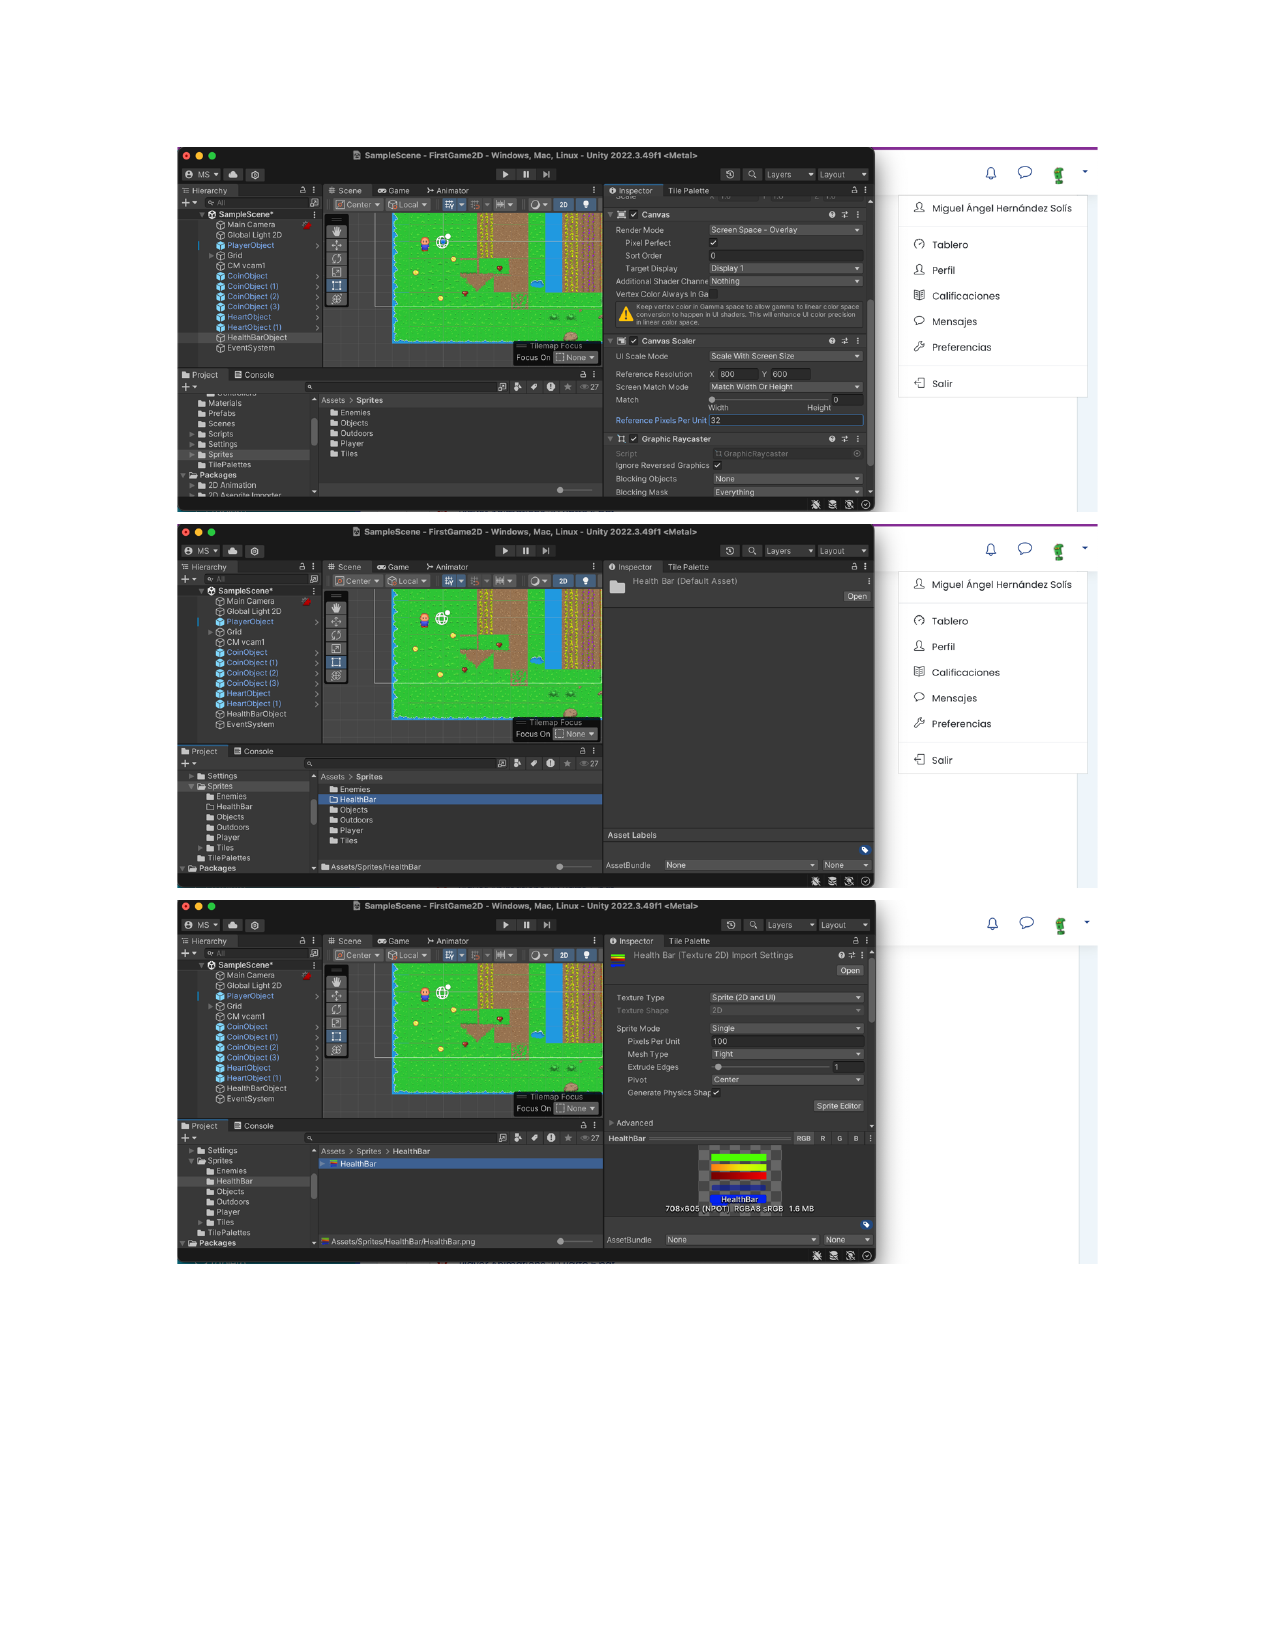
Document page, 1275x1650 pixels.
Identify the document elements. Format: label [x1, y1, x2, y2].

picture [177, 900, 1098, 1264]
picture [177, 524, 1098, 888]
picture [177, 147, 1098, 512]
